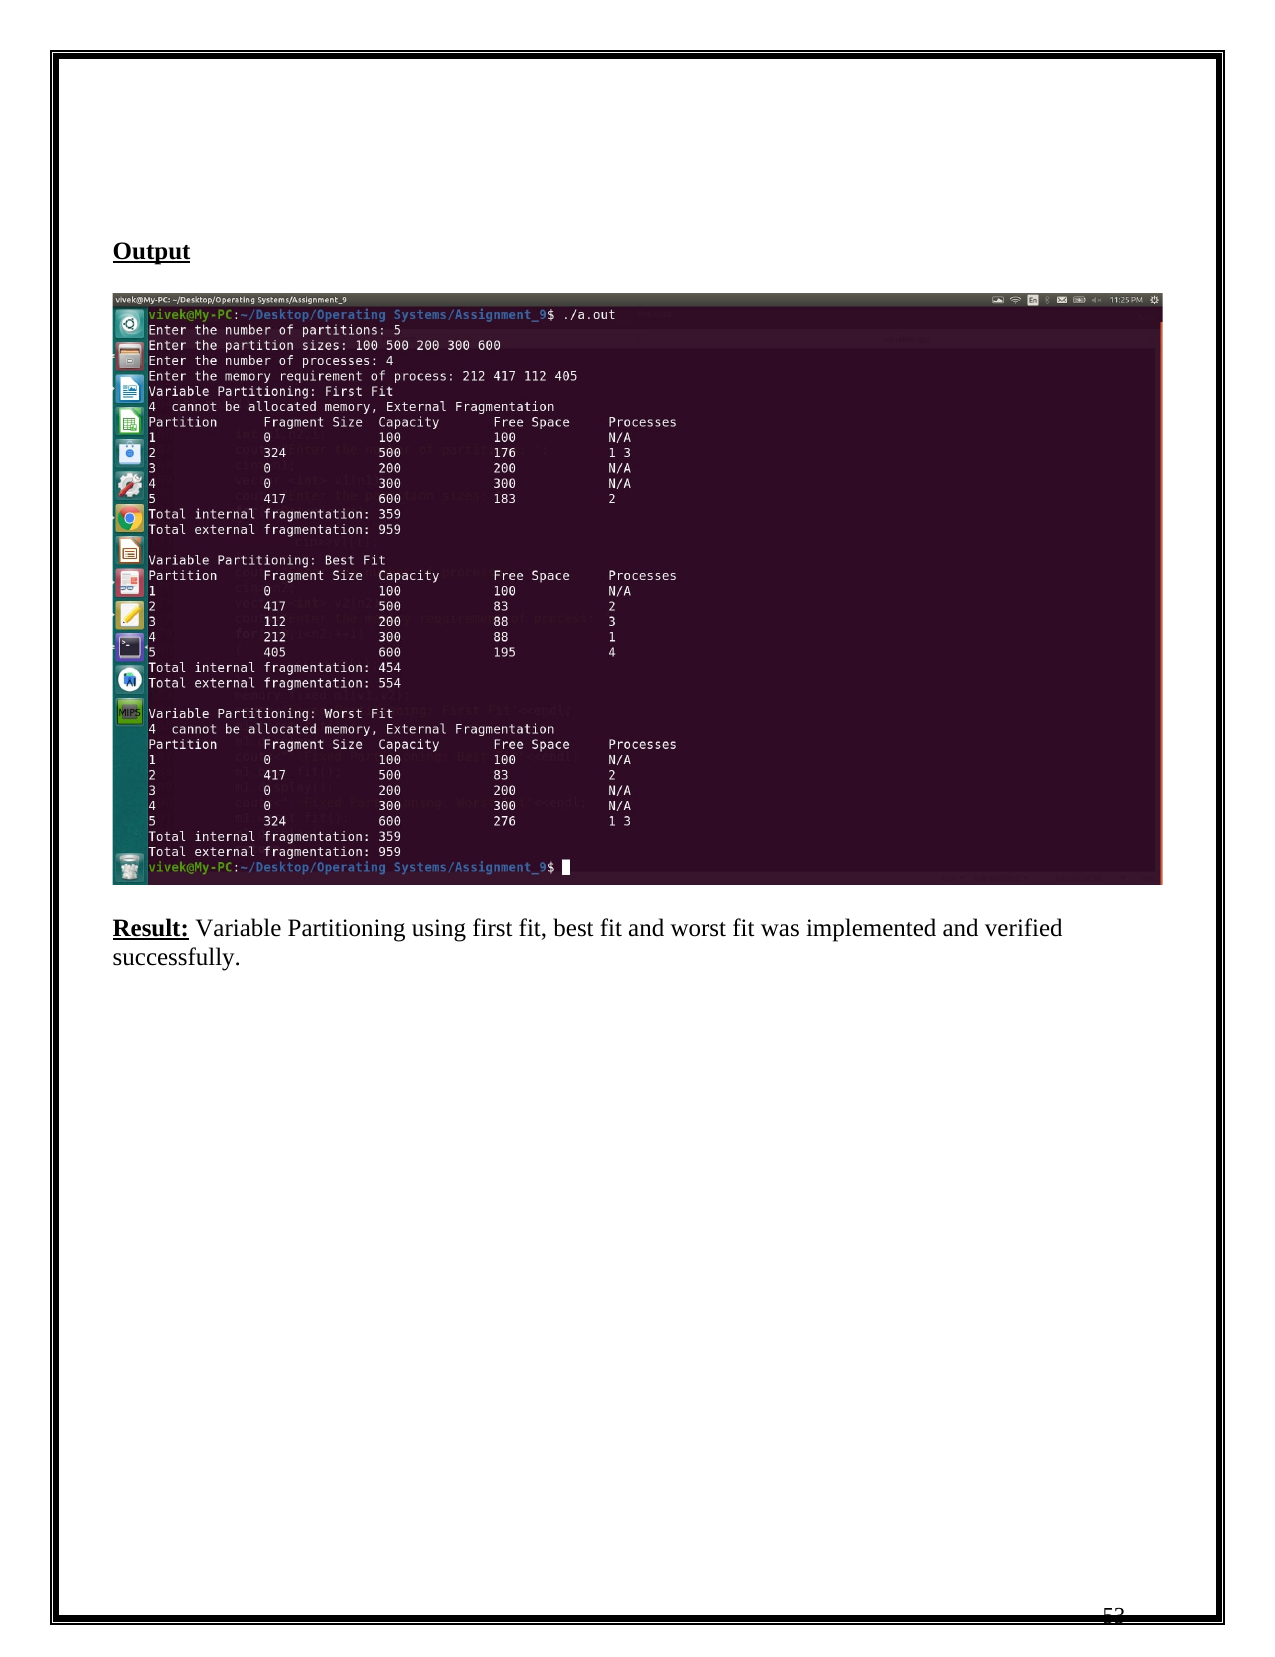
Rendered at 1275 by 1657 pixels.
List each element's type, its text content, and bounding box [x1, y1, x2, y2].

picture [112, 293, 1163, 885]
text Output [112, 236, 1162, 265]
text Result: Variable Partitioning using first fit, best fit and worst fit was implemented and verified successfully. [112, 913, 1162, 971]
